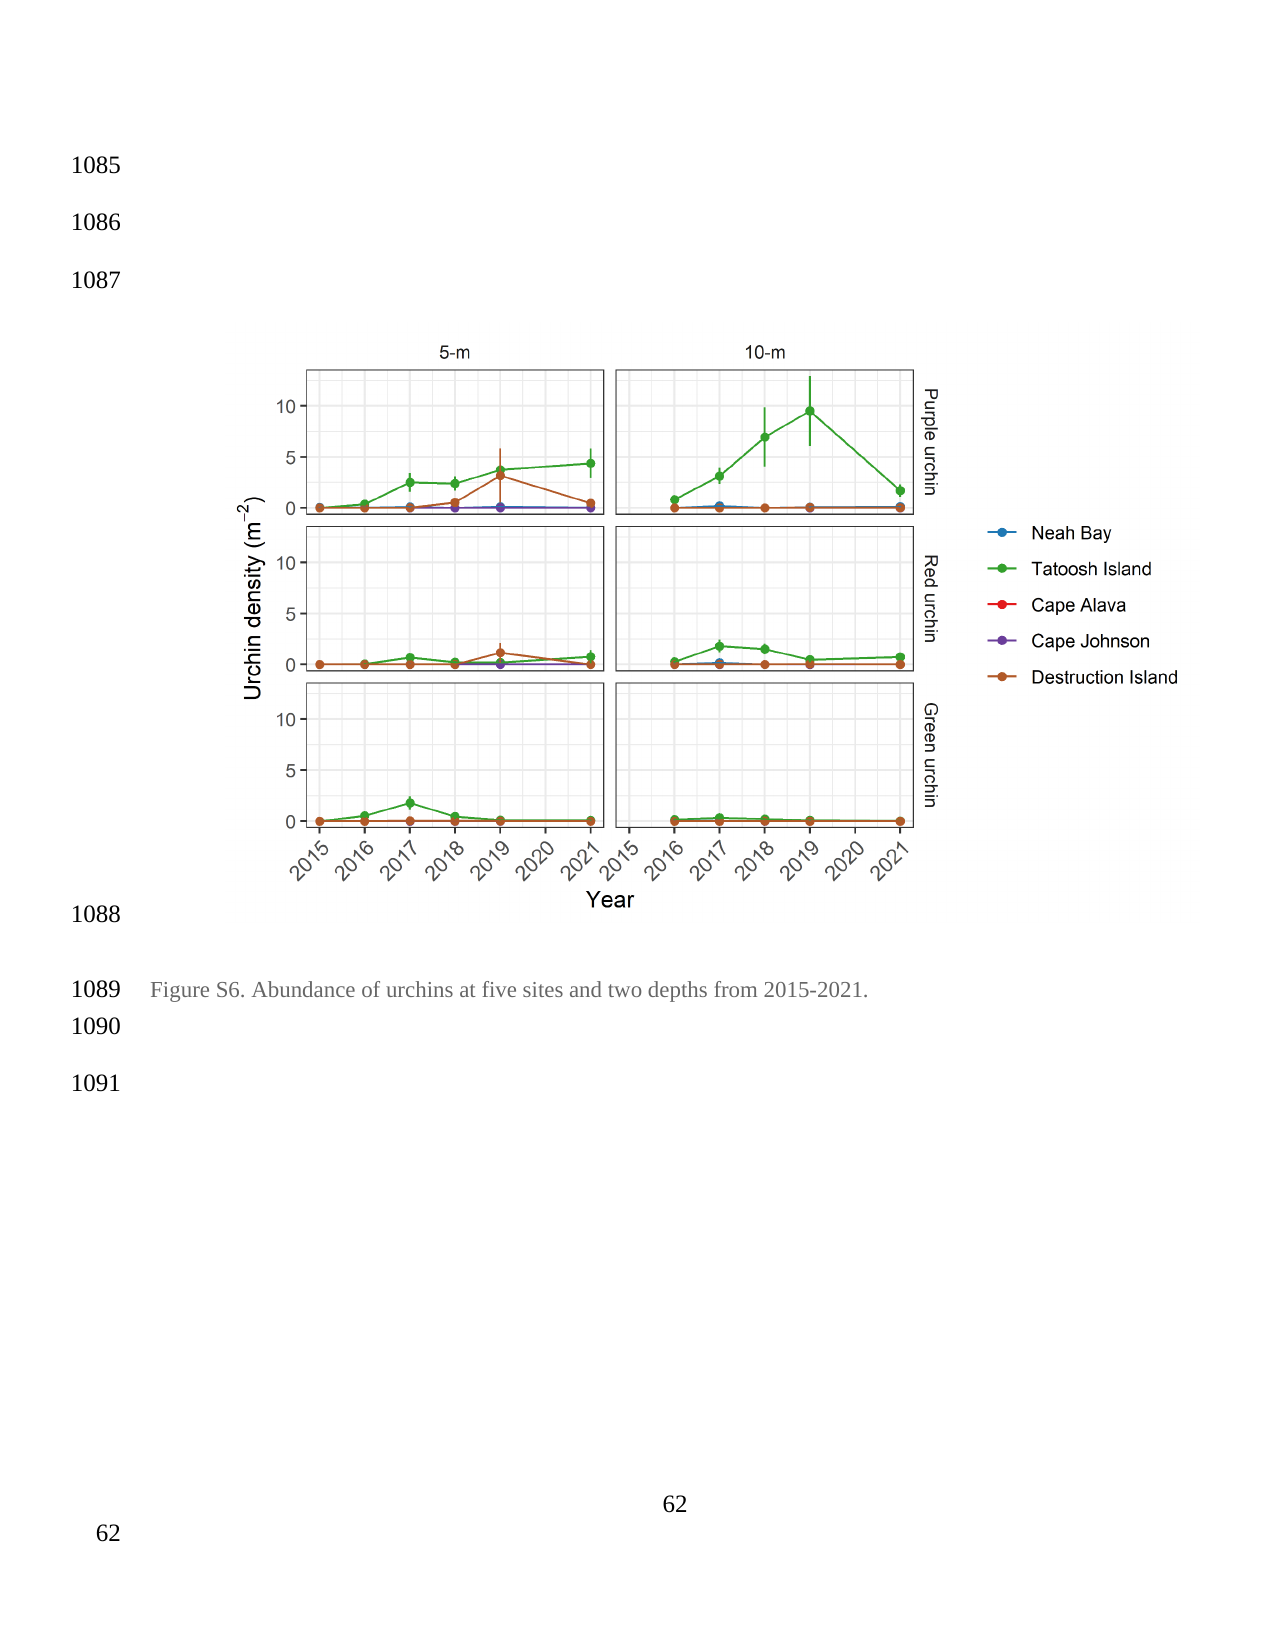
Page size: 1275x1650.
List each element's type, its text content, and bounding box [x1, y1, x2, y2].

picture [225, 322, 1200, 923]
subtitle Figure S6. Abundance of urchins at five sites and two depths from 2015-2021. [150, 976, 1125, 1003]
